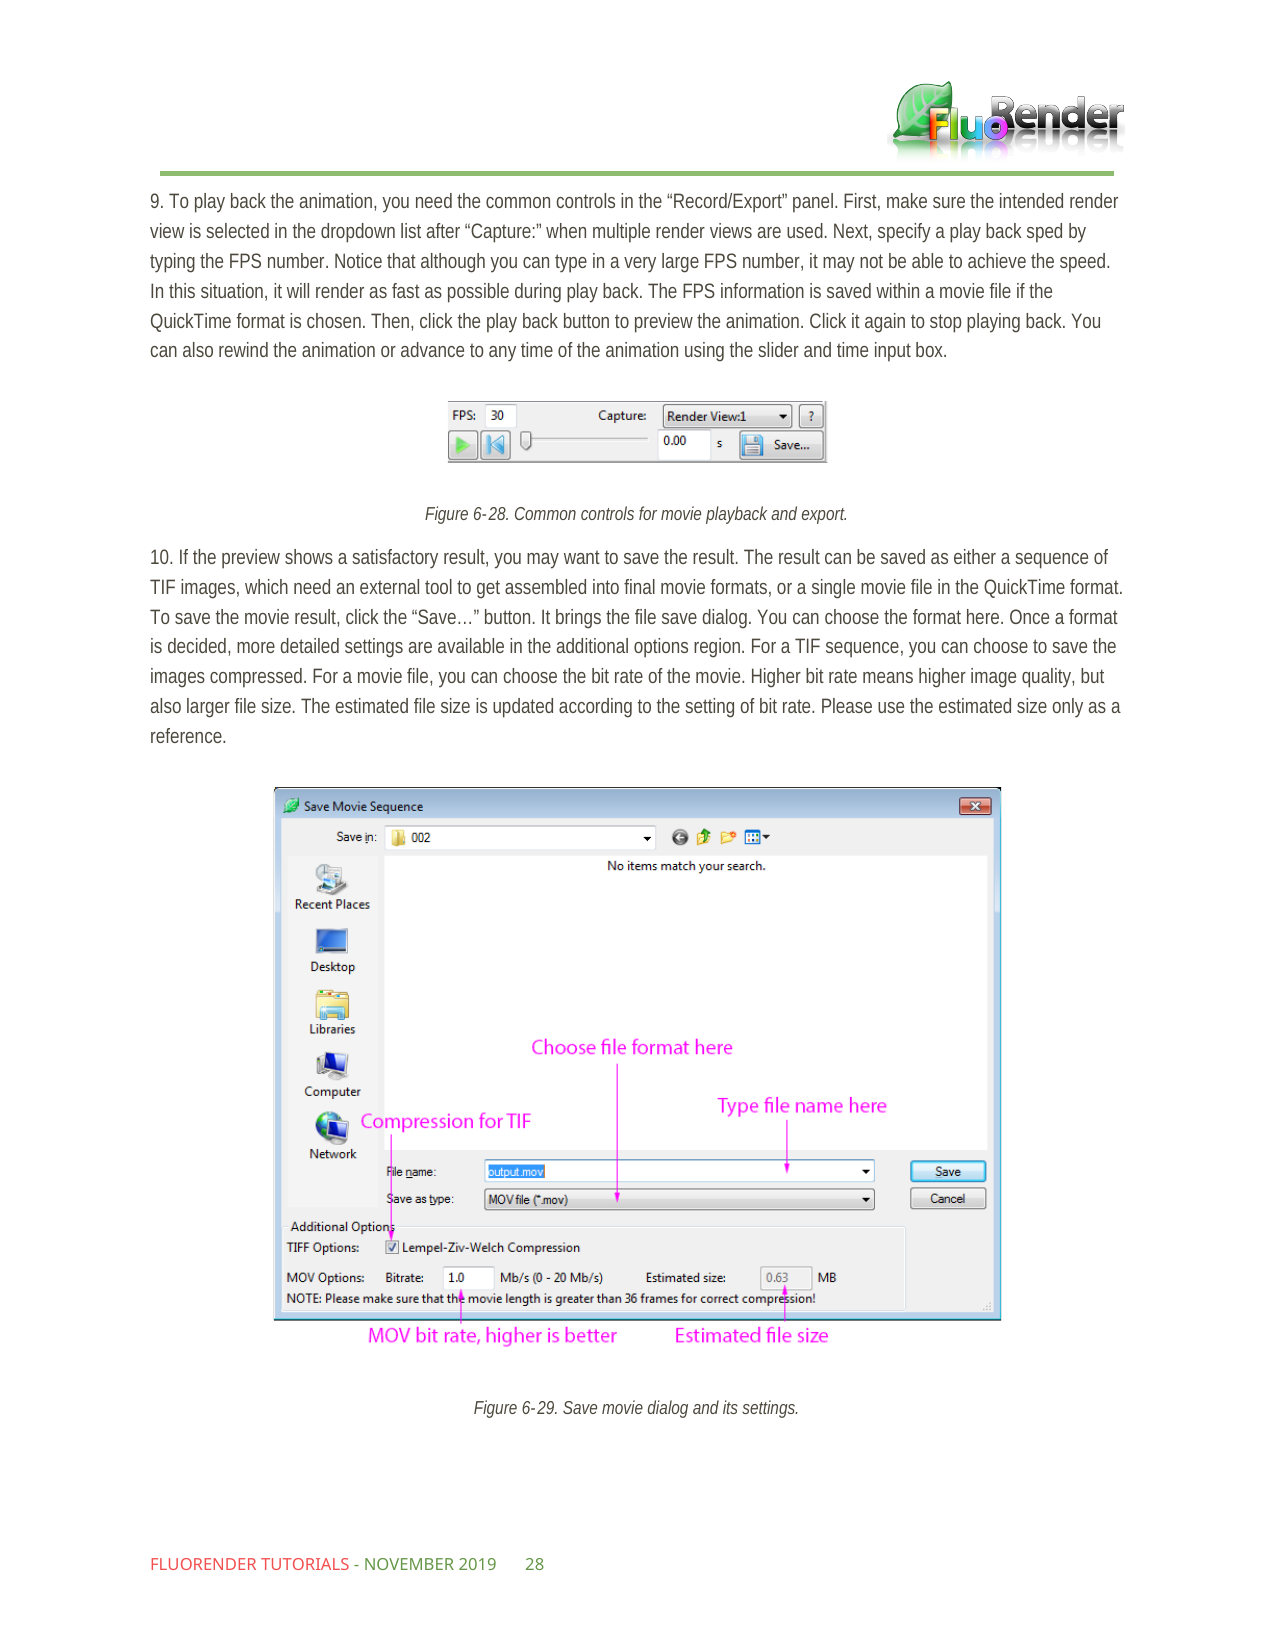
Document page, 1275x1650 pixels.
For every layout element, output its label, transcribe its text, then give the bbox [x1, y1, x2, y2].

picture [887, 75, 1125, 165]
picture [447, 401, 828, 464]
text 9. To play back the animation, you need the common controls in the “Record/Export” panel. First, make sure the intended render view is selected in the dropdown list after “Capture:” when multiple render views are used. Next, specify a play back sped by typing the FPS number. Notice that although you can type in a very large FPS number, it may not be able to achieve the speed. In this situation, it will render as fast as possible during play back. The FPS information is saved within a movie file if the QuickTime format is chosen. Then, click the play back button to preview the animation. Click it again to stop playing back. You can also rewind the animation or advance to any time of the animation using the slider and time input box. [150, 189, 1125, 362]
picture [273, 787, 1002, 1358]
text 10. If the preview shows a satisfactory result, you may want to save the result. The result can be saved as either a sequence of TIF images, which need an external tool to get assembled into final movie formats, or a single movie file in the QuickTime format. To save the movie result, click the “Save…” button. It brings the file save dialog. You can choose the format here. Once a format is decided, more detailed settings are available in the additional options region. For a TIF sequence, you can choose to save the images compressed. For a movie file, you can choose the bit rate of the movie. Higher bit rate means higher image quality, but also larger file size. The estimated file size is updated according to the setting of bit rate. Please use the estimated size only as a reference. [150, 545, 1125, 748]
